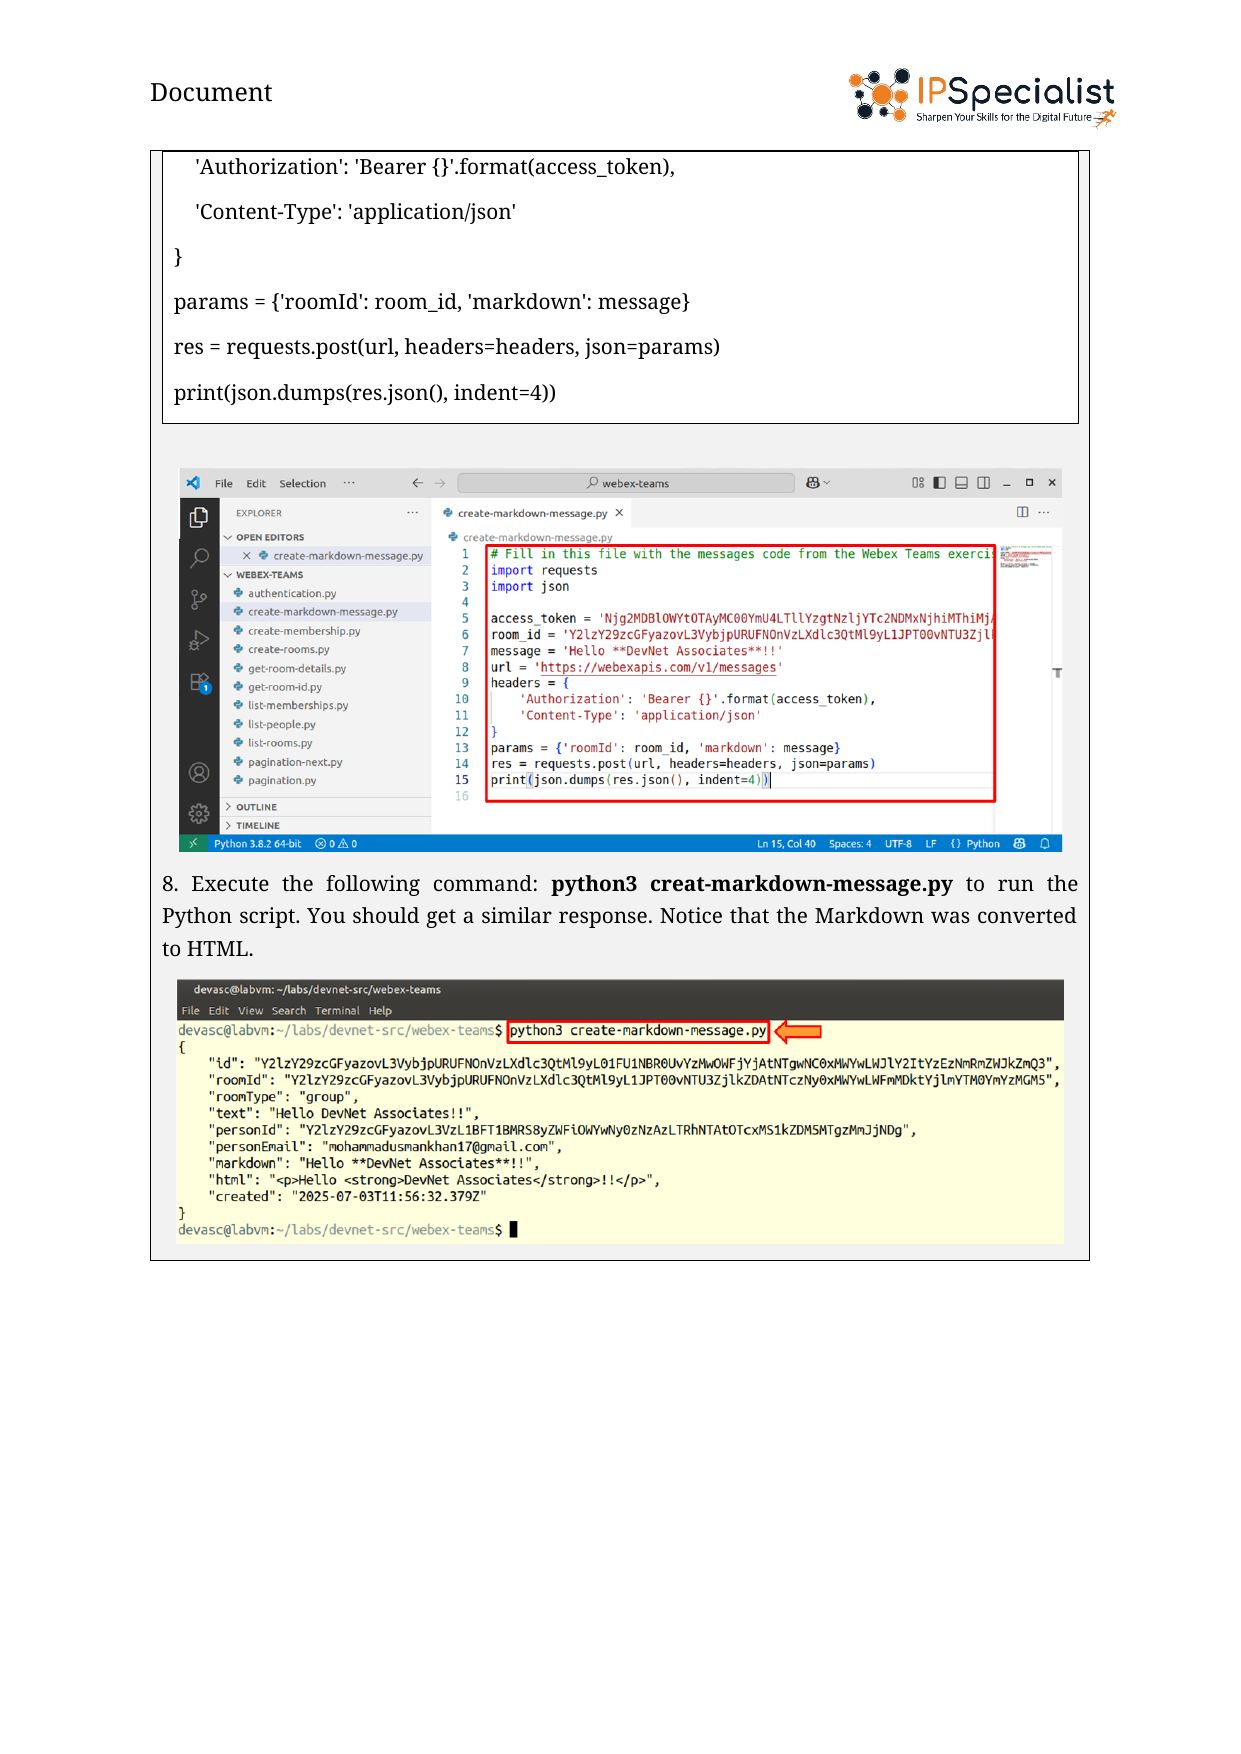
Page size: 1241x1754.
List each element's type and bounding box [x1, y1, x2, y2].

table_header [151, 151, 1089, 1260]
picture [176, 979, 1064, 1244]
picture [178, 468, 1063, 852]
picture [843, 54, 1121, 136]
